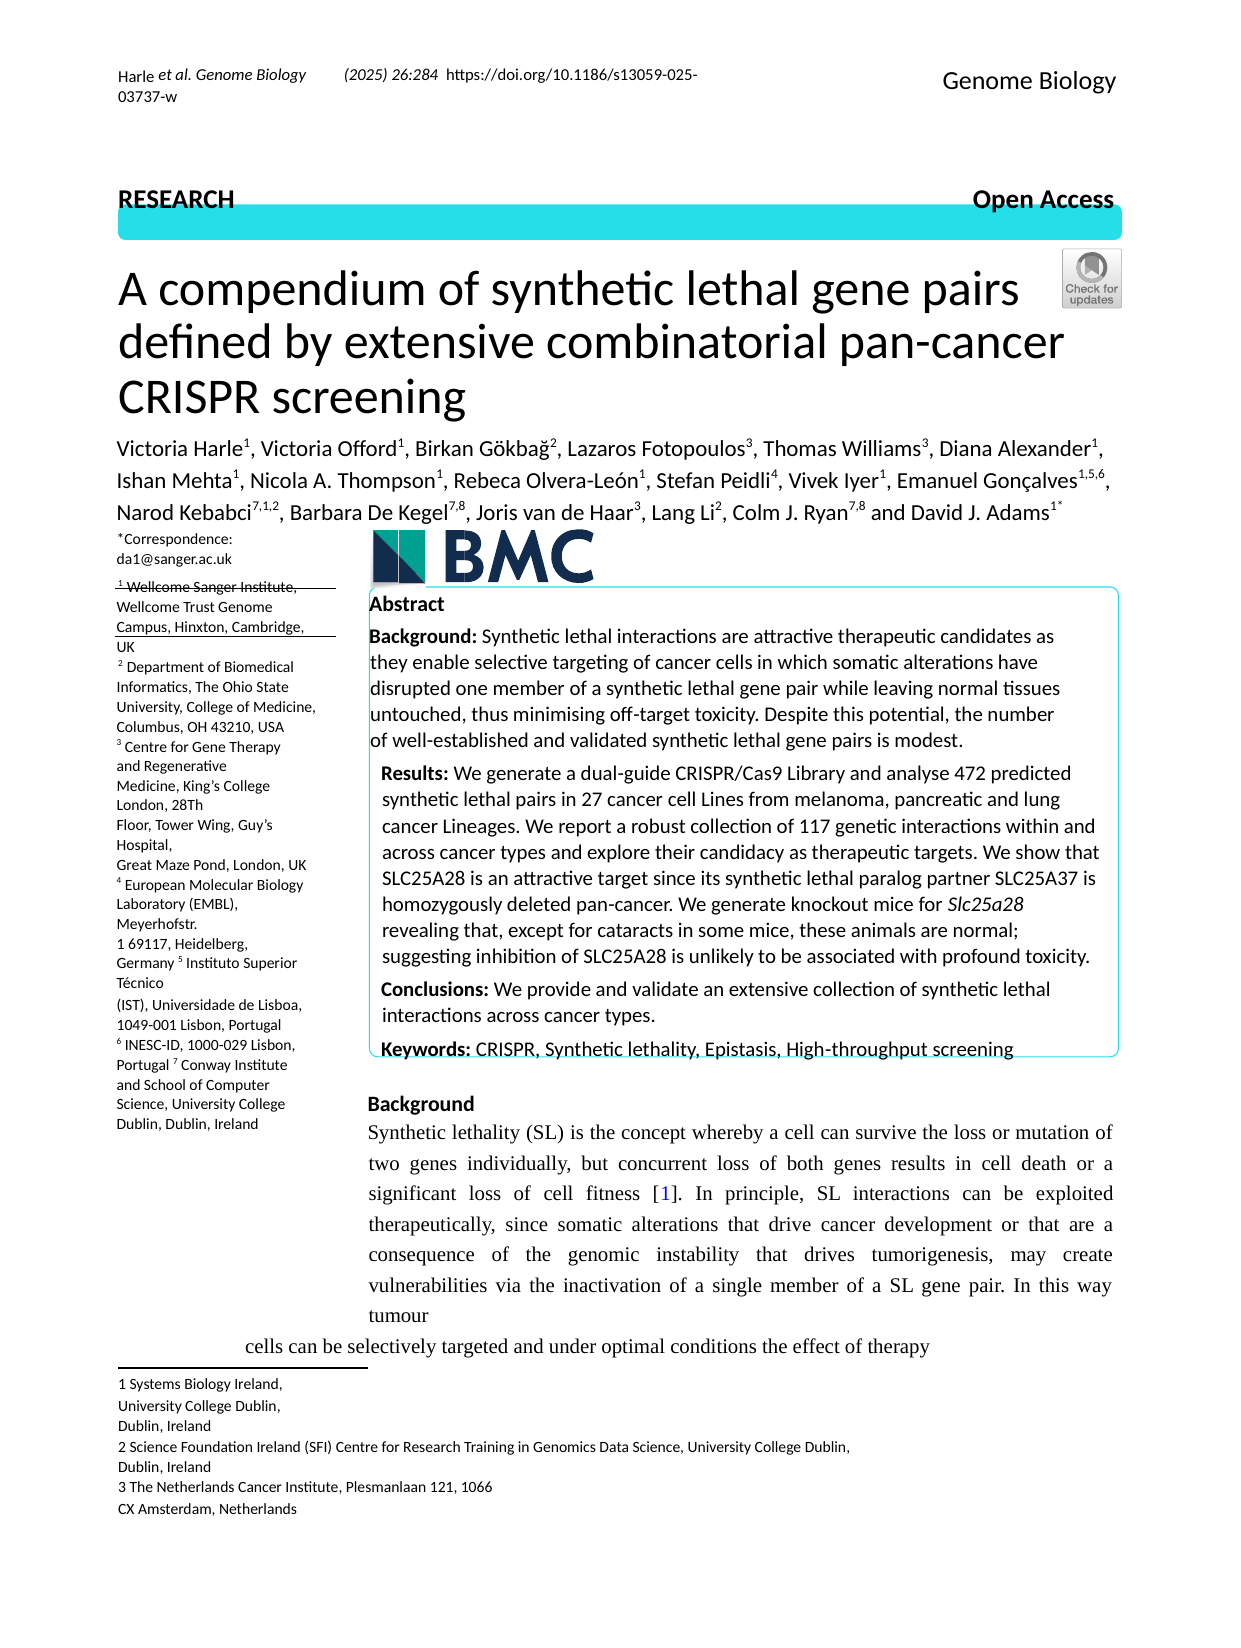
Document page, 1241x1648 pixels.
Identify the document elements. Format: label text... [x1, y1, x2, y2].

text *Correspondence: da1@sanger.ac.uk [116, 529, 323, 568]
text Narod Kebabci7,,, Barbara De Kegel7,8, Joris van de Haar, Lang Li2, Colm J. Ryan7,8 and David J. Adams1* [116, 498, 1114, 526]
text 6 INESC‑ID, 1000‑029 Lisbon, [116, 1035, 323, 1054]
text Background: Synthetic lethal interactions are attractive therapeutic candidates as they enable selective targeting of cancer cells in which somatic alterations have disrupted one member of a synthetic lethal gene pair while leaving normal tissues untouched, thus minimising off‑target toxicity. Despite this potential, the number of well‑established and validated synthetic lethal gene pairs is modest. [369, 623, 1063, 753]
text cells can be selectively targeted and under optimal conditions the effect of therapy [245, 1334, 1114, 1358]
text Victoria Harle1, Victoria Offord1, Birkan Gökbağ2, Lazaros Fotopoulos3, Thomas Williams3, Diana Alexander1, [116, 434, 1114, 462]
text Results: We generate a dual‑guide CRISPR/Cas9 Library and analyse 472 predicted synthetic lethal pairs in 27 cancer cell Lines from melanoma, pancreatic and lung cancer Lineages. We report a robust collection of 117 genetic interactions within and across cancer types and explore their candidacy as therapeutic targets. We show that SLC25A28 is an attractive target since its synthetic lethal paralog partner SLC25A37 is homozygously deleted pan‑cancer. We generate knockout mice for Slc25a28 revealing that, except for cataracts in some mice, these animals are normal; suggesting inhibition of SLC25A28 is unlikely to be associated with profound toxicity. [381, 761, 1101, 969]
subtitle Abstract [369, 590, 1114, 616]
text 1 69117, Heidelberg, Germany 5 Instituto Superior Técnico [116, 934, 308, 992]
text Great Maze Pond, London, UK 4 European Molecular Biology Laboratory (EMBL), Meyerhofstr. [116, 855, 312, 933]
text RESEARCH Open Access [118, 183, 1114, 216]
list Wellcome Sanger Institute, [118, 578, 323, 597]
text Floor, Tower Wing, Guy’s Hospital, [116, 816, 323, 854]
text Keywords: CRISPR, Synthetic lethality, Epistasis, High‑throughput screening [381, 1036, 1101, 1061]
picture [1063, 250, 1121, 307]
text Campus, Hinxton, Cambridge, UK [116, 618, 323, 656]
subtitle Background [367, 1090, 1114, 1117]
text 1049‑001 Lisbon, Portugal [116, 1015, 323, 1034]
text Ishan Mehta1, Nicola A. Thompson1, Rebeca Olvera‑León1, Stefan Peidli4, Vivek Iyer1, Emanuel Gonçalves1,5,6, [116, 466, 1114, 494]
text University, College of Medicine, [116, 697, 323, 716]
text (IST), Universidade de Lisboa, [116, 995, 323, 1014]
text Columbus, OH 43210, USA 3 Centre for Gene Therapy and Regenerative Medicine, King’s College London, 28Th [116, 717, 290, 814]
text Wellcome Trust Genome [116, 598, 323, 617]
picture [369, 529, 427, 588]
text Conclusions: We provide and validate an extensive collection of synthetic lethal interactions across cancer types. [381, 977, 1101, 1028]
table_header et al. Genome Biology (2025) 26:284 https://doi.org/10.1186/s13059-025-03737-w [118, 64, 942, 108]
list Department of Biomedical [118, 657, 323, 676]
table_header Genome Biology [942, 64, 1122, 108]
text A compendium of synthetic lethal gene pairs defined by extensive combinatorial pan-cancer CRISPR screening [118, 261, 1114, 426]
text Portugal 7 Conway Institute and School of Computer Science, University College Dublin, Dublin, Ireland [116, 1055, 313, 1133]
text Informatics, The Ohio State [116, 677, 323, 696]
text Synthetic lethality (SL) is the concept whereby a cell can survive the loss or mutation of two genes individually, but concurrent loss of both genes results in cell death or a significant loss of cell fitness [1]. In principle, SL interactions can be exploited therapeutically, since somatic alterations that drive cancer development or that are a consequence of the genomic instability that drives tumorigenesis, may create vulnerabilities via the inactivation of a single member of a SL gene pair. In this way tumour [367, 1120, 1114, 1327]
